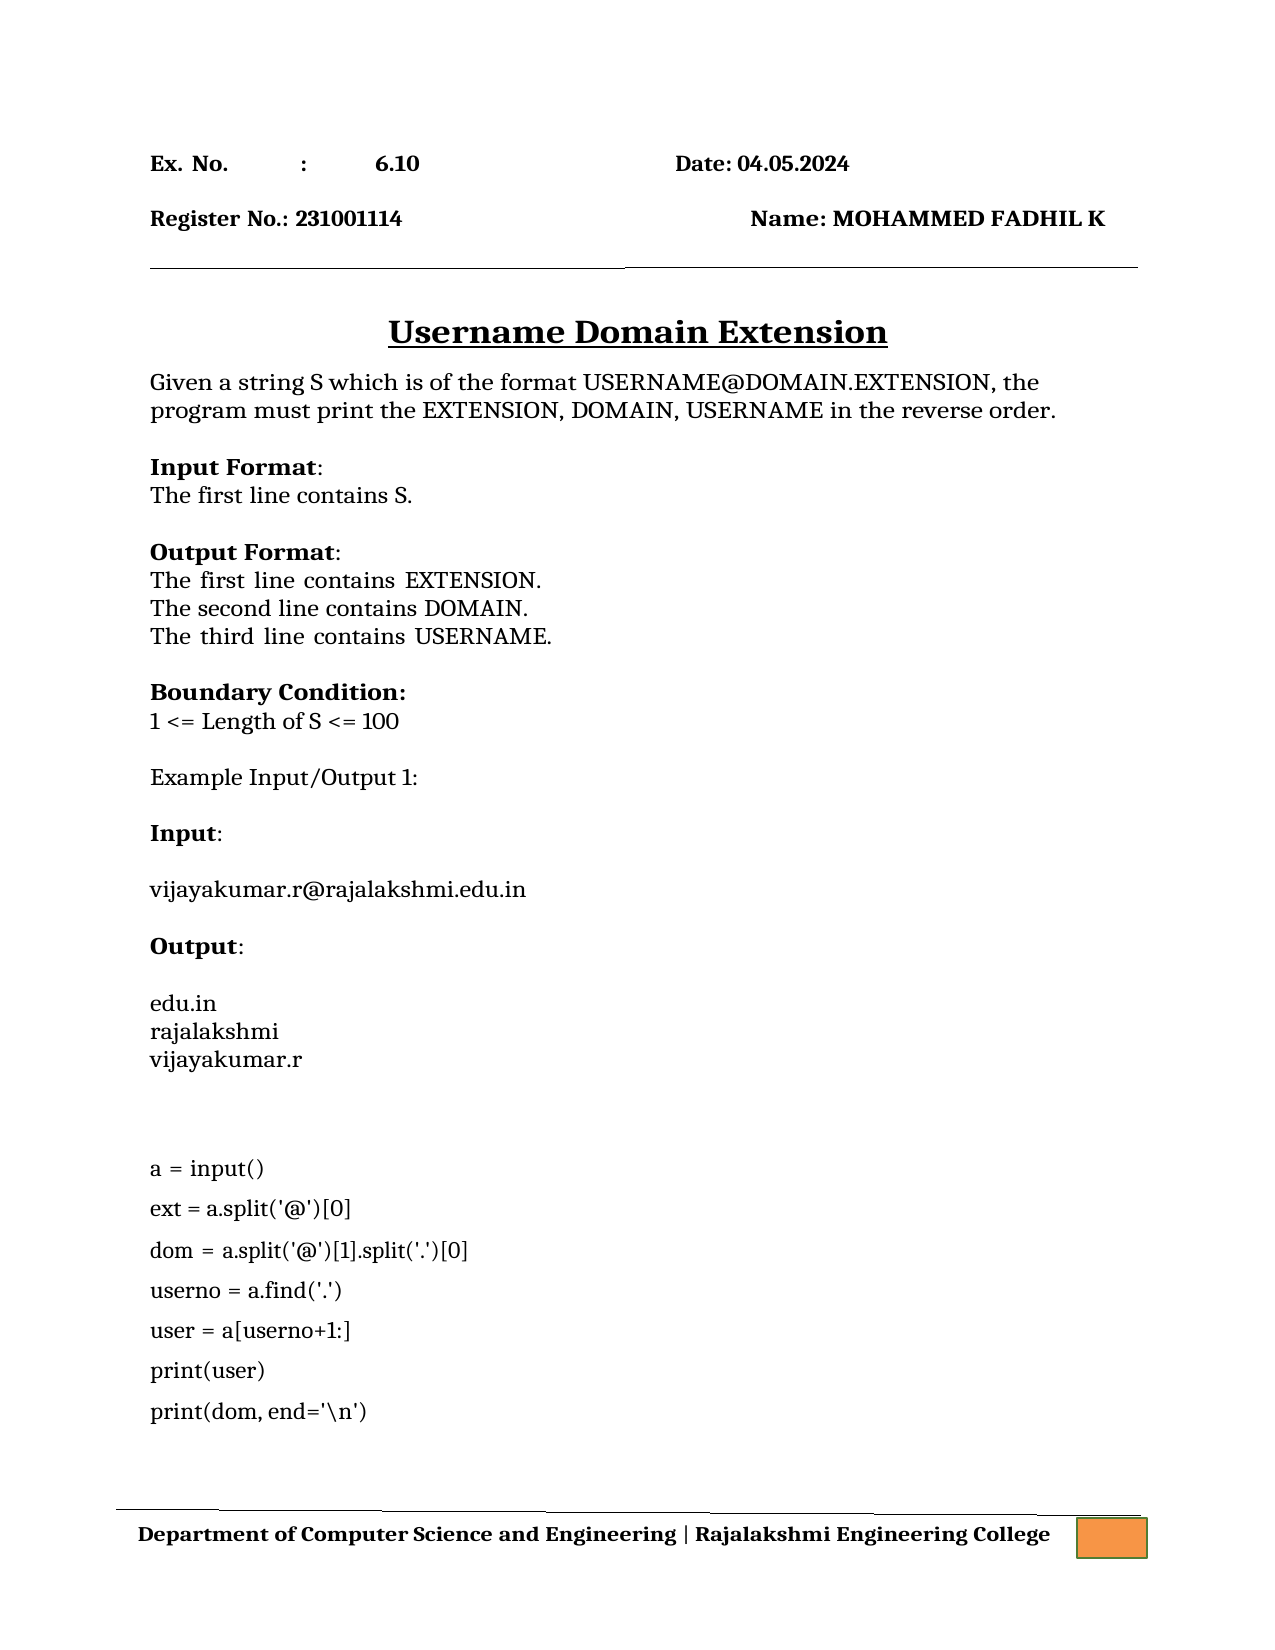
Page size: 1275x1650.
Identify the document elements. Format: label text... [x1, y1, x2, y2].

text 1 <= Length of S <= 100 Example Input/Output 1: Input: [150, 707, 432, 848]
text Given a string S which is of the format USERNAME@DOMAIN.EXTENSION, the program must print the EXTENSION, DOMAIN, USERNAME in the reverse order. [150, 369, 1127, 425]
subtitle Output: [150, 933, 1219, 961]
text ext = a.split('@')[0] [150, 1195, 1219, 1223]
text The first line contains S. [150, 482, 1219, 509]
text edu.in rajalakshmi vijayakumar.r [150, 990, 316, 1073]
subtitle Boundary Condition: [150, 679, 1219, 706]
subtitle Username Domain Extension [172, 314, 1104, 352]
text The first line contains EXTENSION. The second line contains DOMAIN. The third line contains USERNAME. [150, 566, 563, 651]
text Ex. No. : 6.10 Date: 04.05.2024 [150, 151, 1219, 177]
text Register No.: 231001114 Name: MOHAMMED FADHIL K [150, 206, 1219, 232]
text a = input() [150, 1154, 1219, 1182]
subtitle Input Format: [150, 453, 1219, 481]
text vijayakumar.r@rajalakshmi.edu.in [150, 876, 1219, 904]
text user = a[userno+1:] print(user) print(dom, end='\n') [150, 1317, 376, 1425]
subtitle Output Format: [150, 538, 1219, 566]
text dom = a.split('@')[1].split('.')[0] userno = a.find('.') [150, 1236, 511, 1304]
